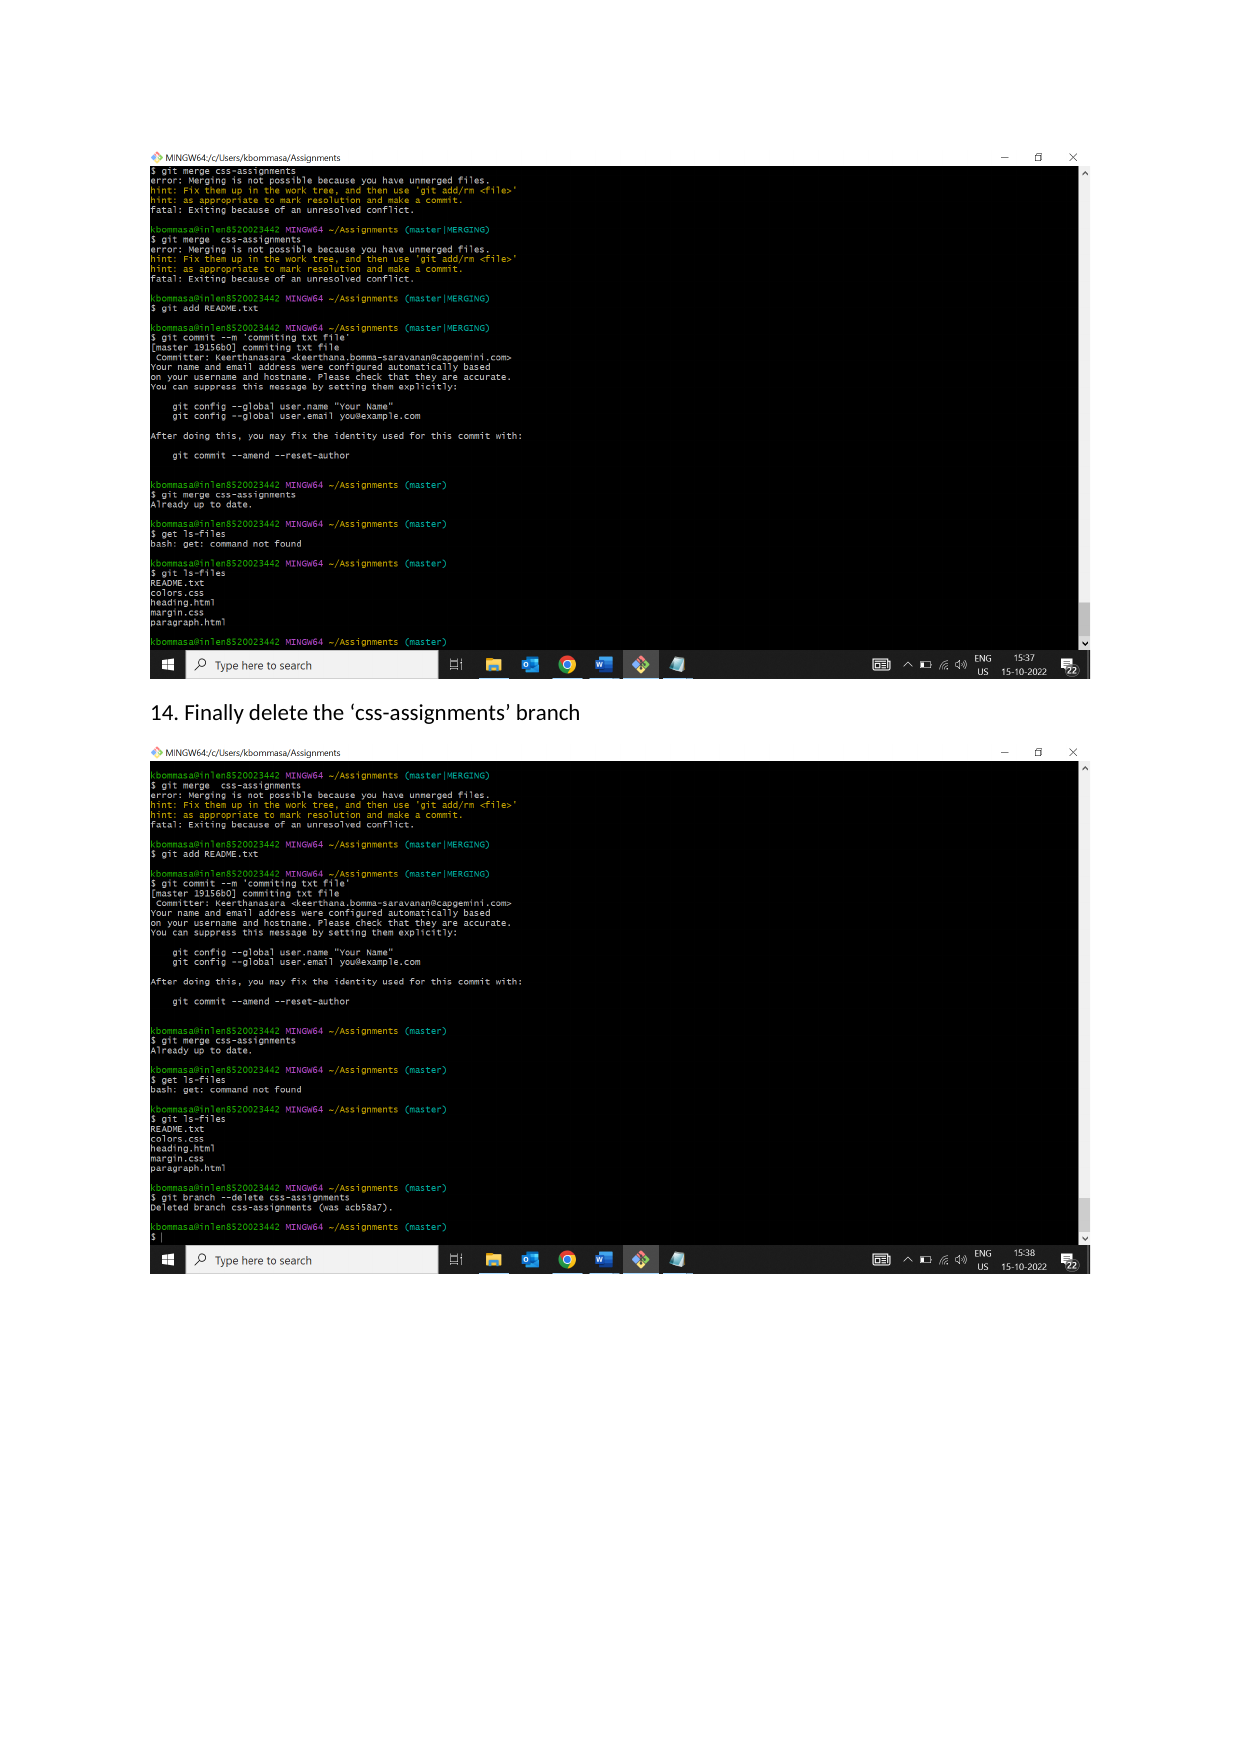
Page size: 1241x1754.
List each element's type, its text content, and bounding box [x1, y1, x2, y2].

picture [150, 150, 1091, 679]
picture [150, 744, 1091, 1274]
text 14. Finally delete the ‘css-assignments’ branch [150, 698, 1090, 726]
